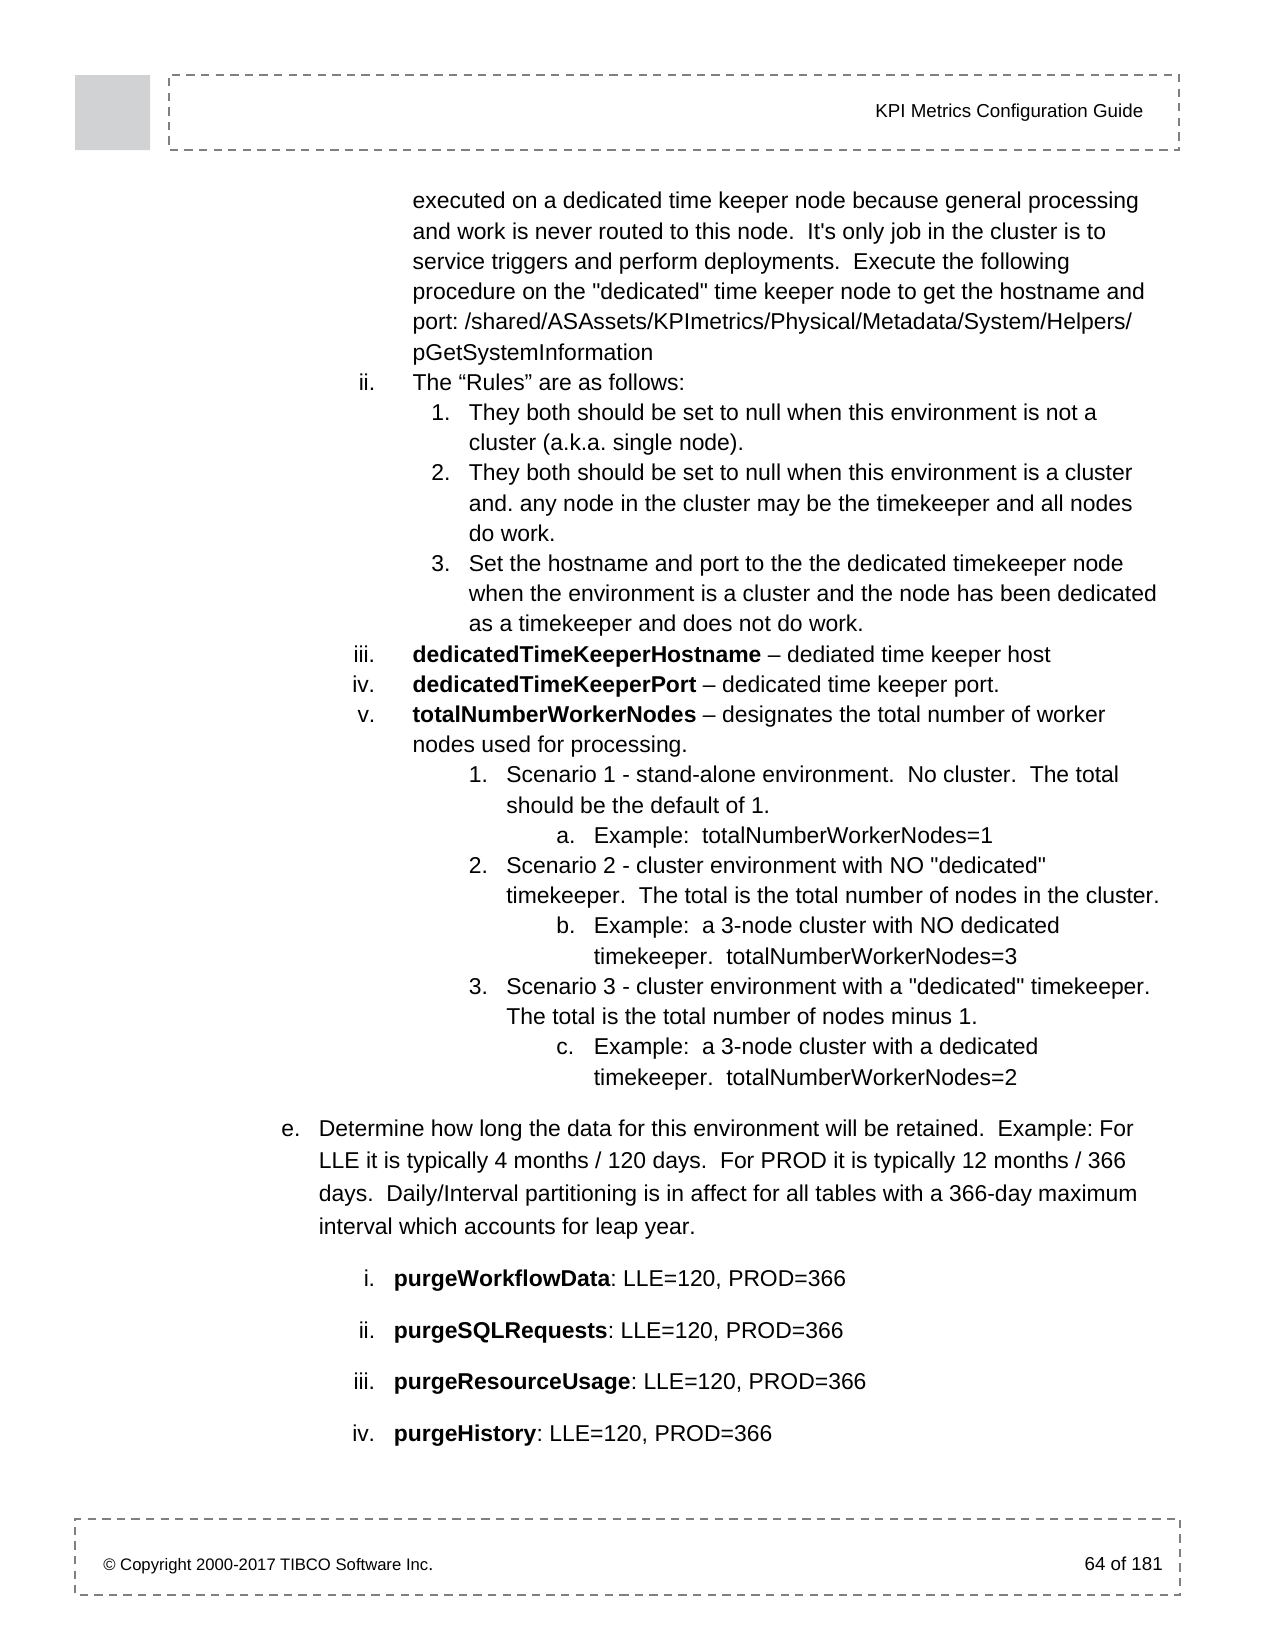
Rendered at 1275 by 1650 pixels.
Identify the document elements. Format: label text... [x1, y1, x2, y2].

list Example: totalNumberWorkerNodes=1 [556, 822, 1162, 848]
list Example: a 3-node cluster with NO dedicated timekeeper. totalNumberWorkerNodes=3 [556, 912, 1162, 969]
list Example: a 3-node cluster with a dedicated timekeeper. totalNumberWorkerNodes=2 [556, 1033, 1162, 1090]
list The “Rules” are as follows: [375, 369, 1162, 395]
list They both should be set to null when this environment is not a cluster (a.k.a. single node). [431, 399, 1162, 456]
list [375, 187, 1162, 365]
list dedicatedTimeKeeperHostname – dediated time keeper host [375, 641, 1162, 667]
list Scenario 3 - cluster environment with a "dedicated" timekeeper. The total is the total number of nodes minus 1. [469, 973, 1162, 1029]
list totalNumberWorkerNodes – designates the total number of worker nodes used for processing. [375, 701, 1162, 758]
list purgeResourceUsage: LLE=120, PROD=366 [375, 1368, 1162, 1395]
list Scenario 1 - stand-alone environment. No cluster. The total should be the default of 1. [469, 761, 1162, 818]
list Scenario 2 - cluster environment with NO "dedicated" timekeeper. The total is the total number of nodes in the cluster. [469, 852, 1162, 909]
list purgeSQLRequests: LLE=120, PROD=366 [375, 1317, 1162, 1343]
list purgeHistory: LLE=120, PROD=366 [375, 1420, 1162, 1446]
list Determine how long the data for this environment will be retained. Example: For LLE it is typically 4 months / 120 days. For PROD it is typically 12 months / 366 days. Daily/Interval partitioning is in affect for all tables with a 366-day maximum interval which accounts for leap year. [281, 1114, 1162, 1240]
list They both should be set to null when this environment is a cluster and. any node in the cluster may be the timekeeper and all nodes do work. [431, 459, 1162, 546]
list Set the hostname and port to the the dedicated timekeeper node when the environment is a cluster and the node has been dedicated as a timekeeper and does not do work. [431, 550, 1162, 637]
list purgeWorkflowData: LLE=120, PROD=366 [375, 1265, 1162, 1291]
list dedicatedTimeKeeperPort – dedicated time keeper port. [375, 671, 1162, 697]
